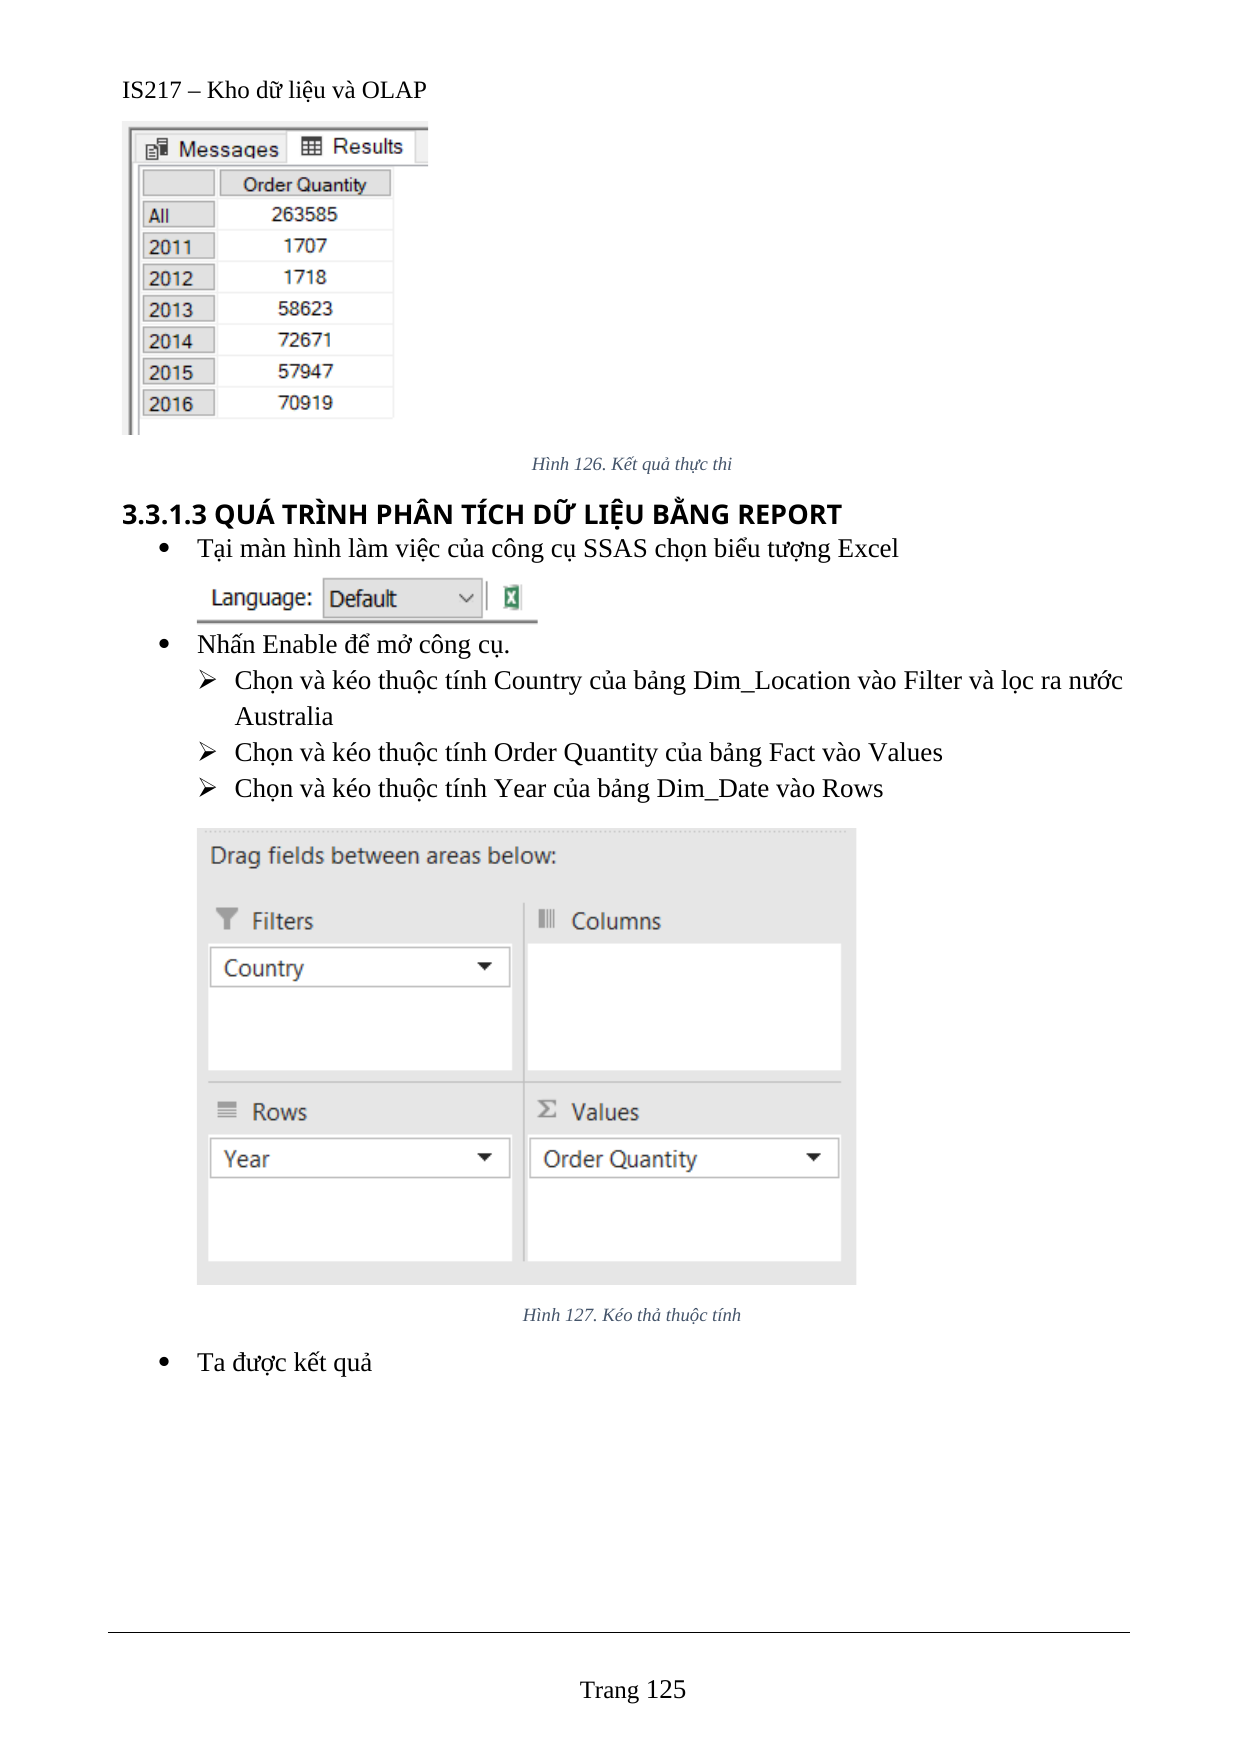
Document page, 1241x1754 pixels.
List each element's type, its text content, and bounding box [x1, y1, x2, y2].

list Chọn và kéo thuộc tính Country của bảng Dim_Location vào Filter và lọc ra nước Australia [197, 664, 1144, 731]
text Hình 127. Kéo thả thuộc tính [122, 1304, 1144, 1325]
text Hình 126. Kết quả thực thi [122, 453, 1144, 475]
list Chọn và kéo thuộc tính Year của bảng Dim_Date vào Rows [197, 772, 1144, 803]
list Chọn và kéo thuộc tính Order Quantity của bảng Fact vào Values [197, 736, 1144, 767]
list Ta được kết quả [159, 1346, 1144, 1377]
list Tại màn hình làm việc của công cụ SSAS chọn biểu tượng Excel [159, 532, 1144, 624]
picture [196, 828, 857, 1285]
subtitle 3.3.1.3 QUÁ TRÌNH PHÂN TÍCH DỮ LIỆU BẰNG REPORT [122, 496, 1144, 532]
picture [196, 567, 538, 625]
list Nhấn Enable để mở công cụ. [159, 628, 1144, 659]
picture [121, 121, 429, 435]
